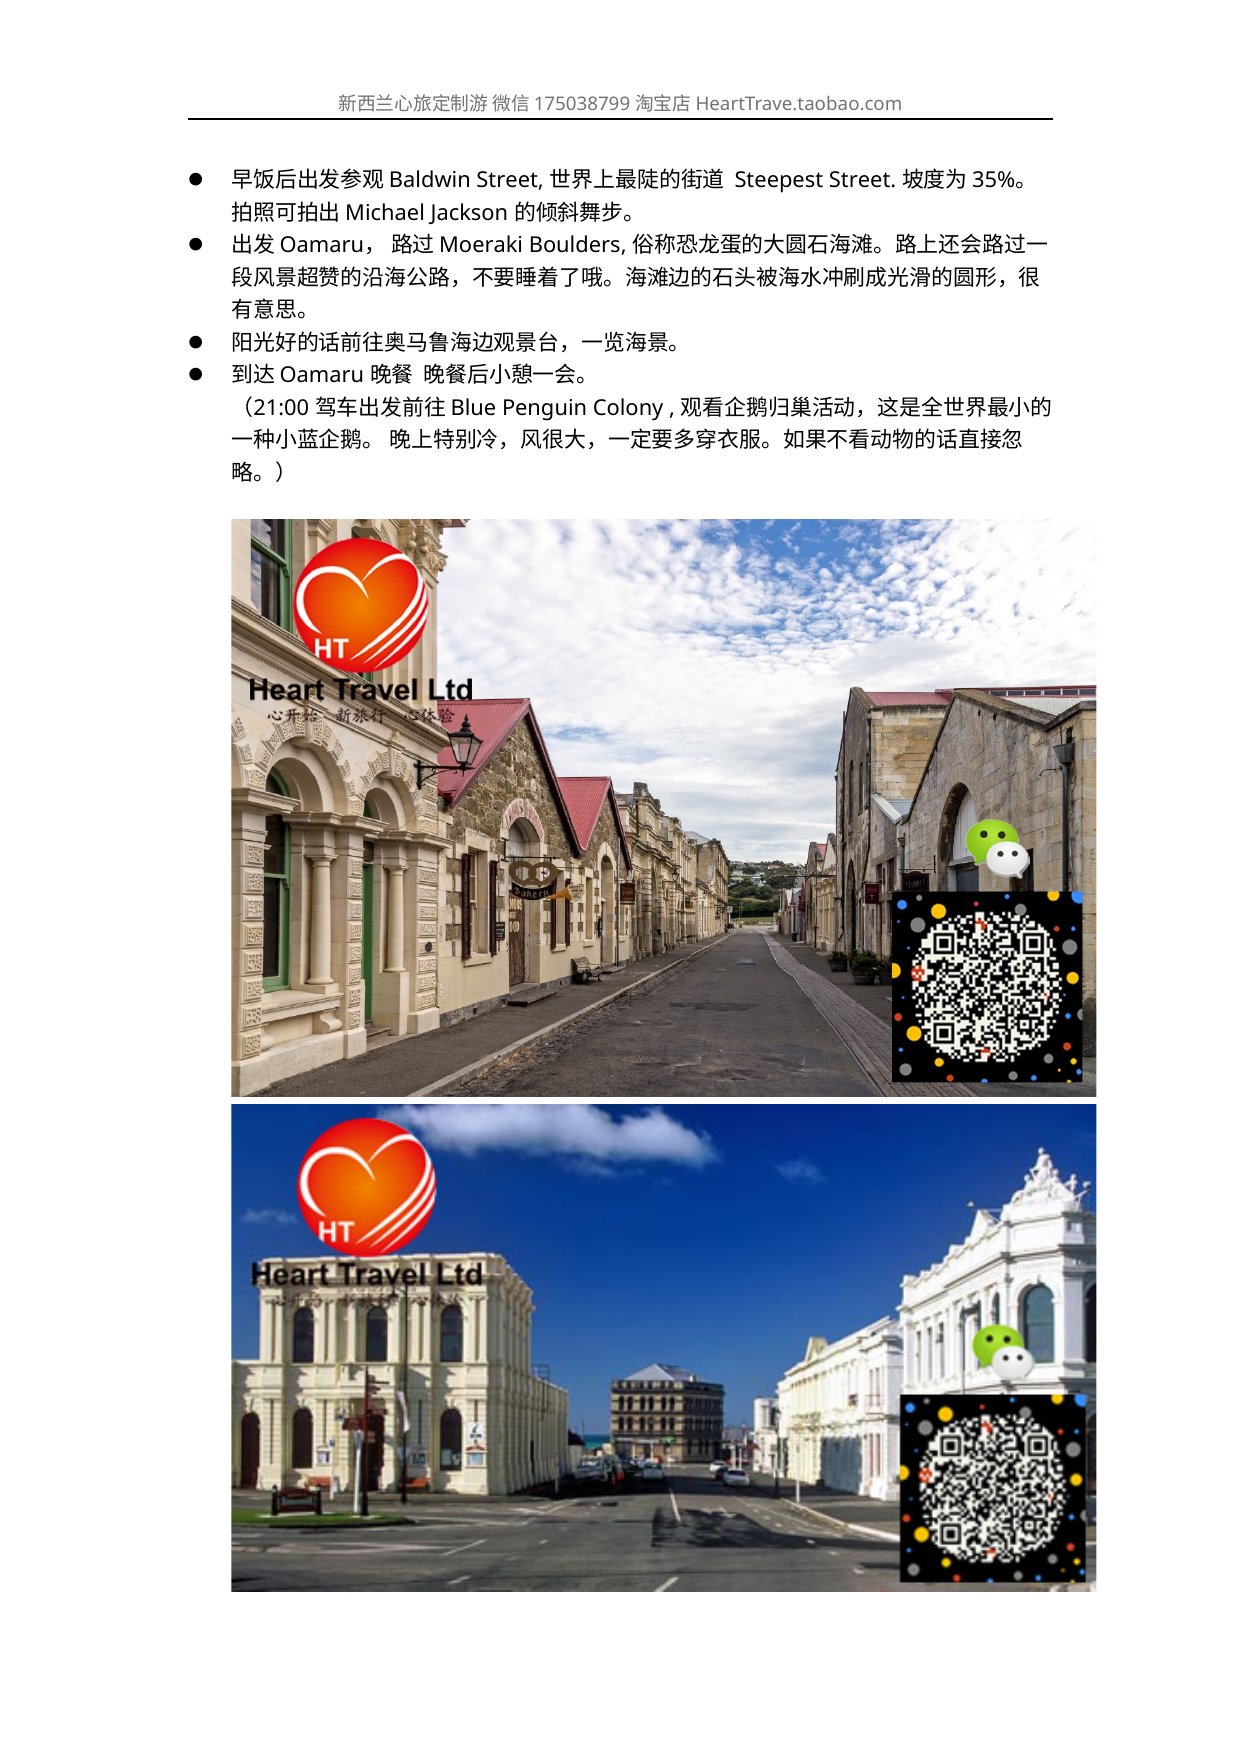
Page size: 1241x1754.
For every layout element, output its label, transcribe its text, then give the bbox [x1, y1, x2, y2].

list 早饭后出发参观Baldwin Street, 世界上最陡的街道 Steepest Street. 坡度为35%。 拍照可拍出Michael Jackson 的倾斜舞步。 [187, 162, 1053, 227]
list 阳光好的话前往奥马鲁海边观景台，一览海景。 [187, 324, 1053, 357]
picture [231, 1104, 1097, 1592]
list 出发Oamaru， 路过Moeraki Boulders, 俗称恐龙蛋的大圆石海滩。路上还会路过一段风景超赞的沿海公路，不要睡着了哦。海滩边的石头被海水冲刷成光滑的圆形，很有意思。 [187, 227, 1053, 324]
list 到达Oamaru 晚餐 晚餐后小憩一会。 （21:00 驾车出发前往Blue Penguin Colony , 观看企鹅归巢活动，这是全世界最小的一种小蓝企鹅。 晚上特别冷，风很大，一定要多穿衣服。如果不看动物的话直接忽略。） [187, 357, 1053, 487]
picture [231, 519, 1097, 1097]
